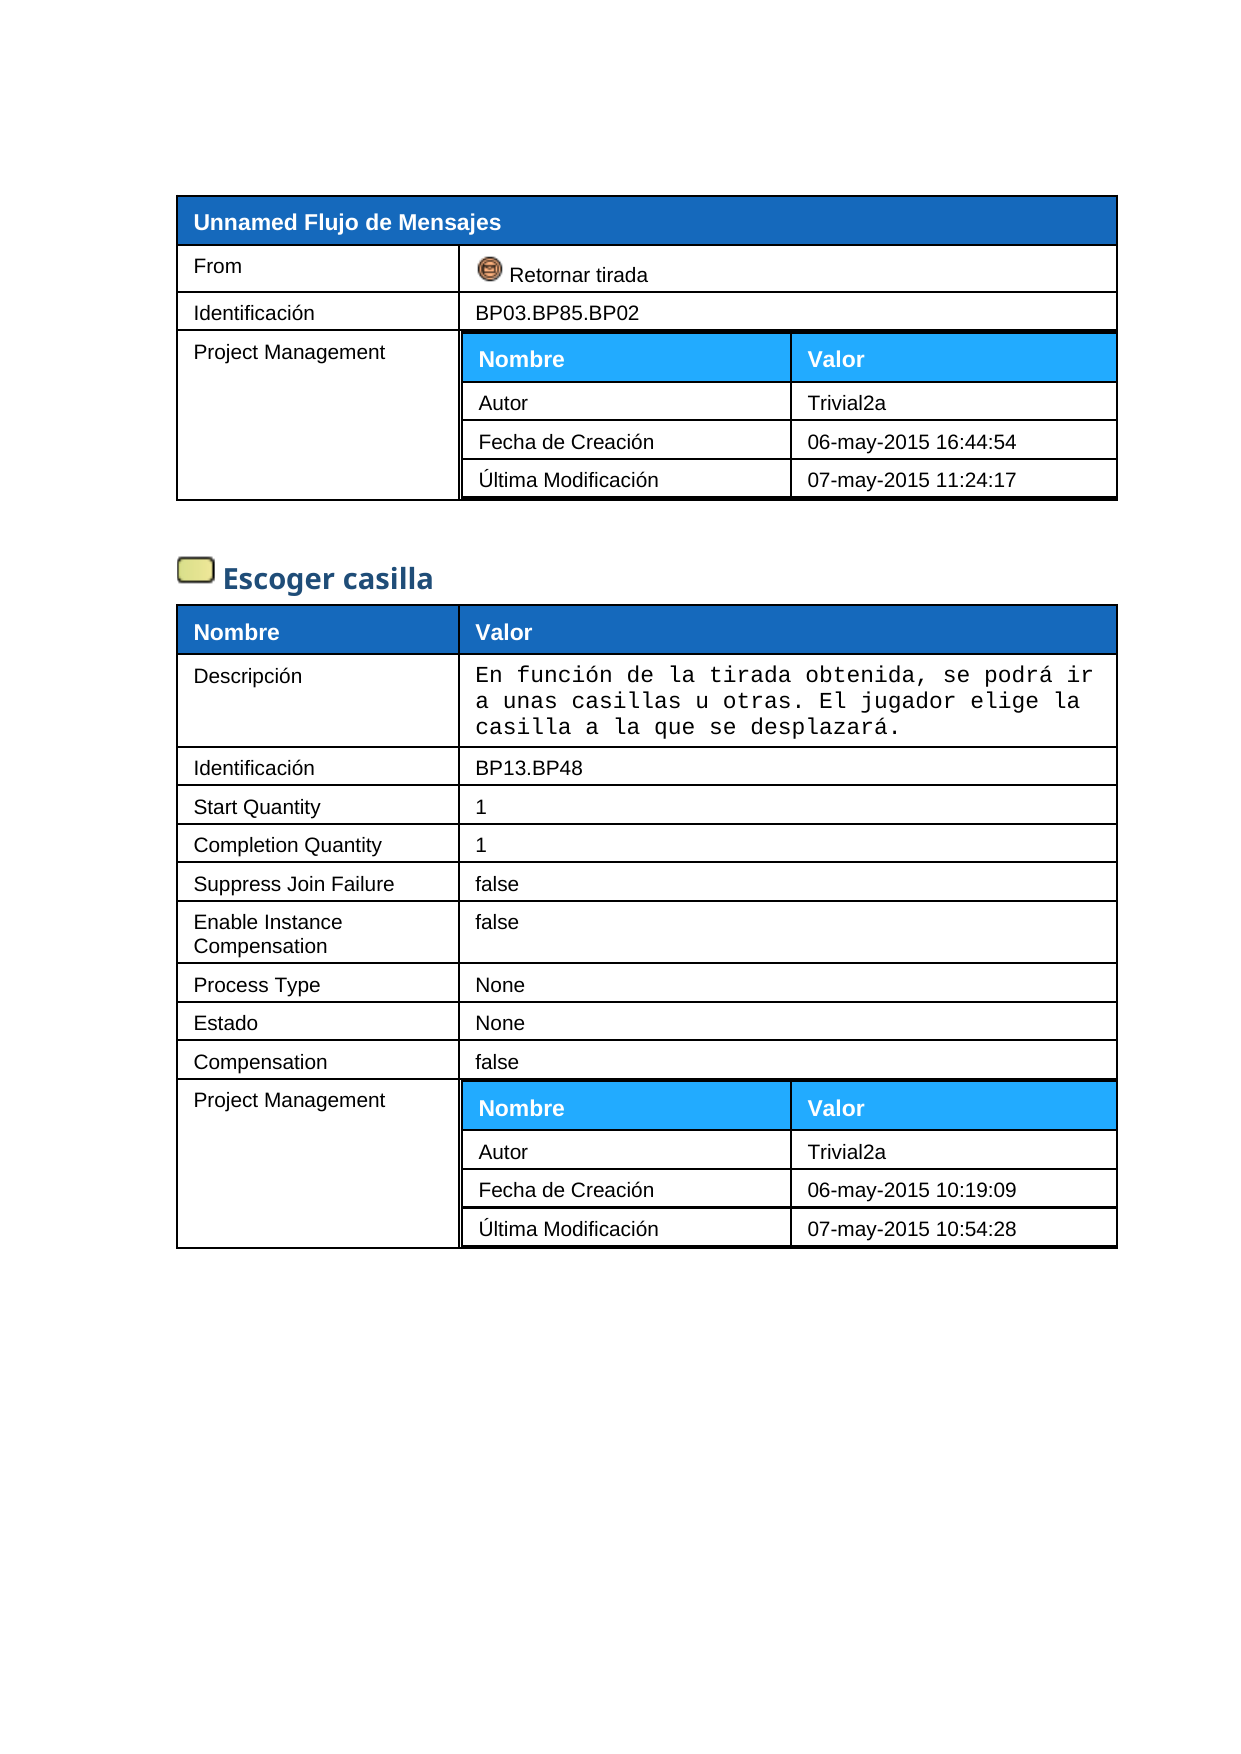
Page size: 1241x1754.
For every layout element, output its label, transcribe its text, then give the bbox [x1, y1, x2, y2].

picture [475, 254, 504, 283]
picture [177, 551, 215, 590]
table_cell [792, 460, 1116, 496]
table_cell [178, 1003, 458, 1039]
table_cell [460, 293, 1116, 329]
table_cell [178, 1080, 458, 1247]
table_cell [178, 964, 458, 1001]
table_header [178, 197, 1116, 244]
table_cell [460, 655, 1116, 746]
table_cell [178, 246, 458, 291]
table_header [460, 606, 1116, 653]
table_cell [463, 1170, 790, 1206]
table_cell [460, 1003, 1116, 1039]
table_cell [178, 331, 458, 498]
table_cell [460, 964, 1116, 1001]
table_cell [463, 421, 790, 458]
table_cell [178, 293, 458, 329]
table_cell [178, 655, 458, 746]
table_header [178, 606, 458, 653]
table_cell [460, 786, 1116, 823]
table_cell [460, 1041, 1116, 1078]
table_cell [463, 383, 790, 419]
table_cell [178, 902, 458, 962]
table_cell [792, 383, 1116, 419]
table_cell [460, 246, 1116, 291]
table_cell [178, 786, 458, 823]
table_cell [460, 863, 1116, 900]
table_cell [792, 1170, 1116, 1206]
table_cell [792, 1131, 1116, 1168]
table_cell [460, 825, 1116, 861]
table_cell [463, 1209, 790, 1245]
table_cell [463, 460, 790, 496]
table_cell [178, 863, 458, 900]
subtitle Escoger casilla [177, 552, 1063, 598]
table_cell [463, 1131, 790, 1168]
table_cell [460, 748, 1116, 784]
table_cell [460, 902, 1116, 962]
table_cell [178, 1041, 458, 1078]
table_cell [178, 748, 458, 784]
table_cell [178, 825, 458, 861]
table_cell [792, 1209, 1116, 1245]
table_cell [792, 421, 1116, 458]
